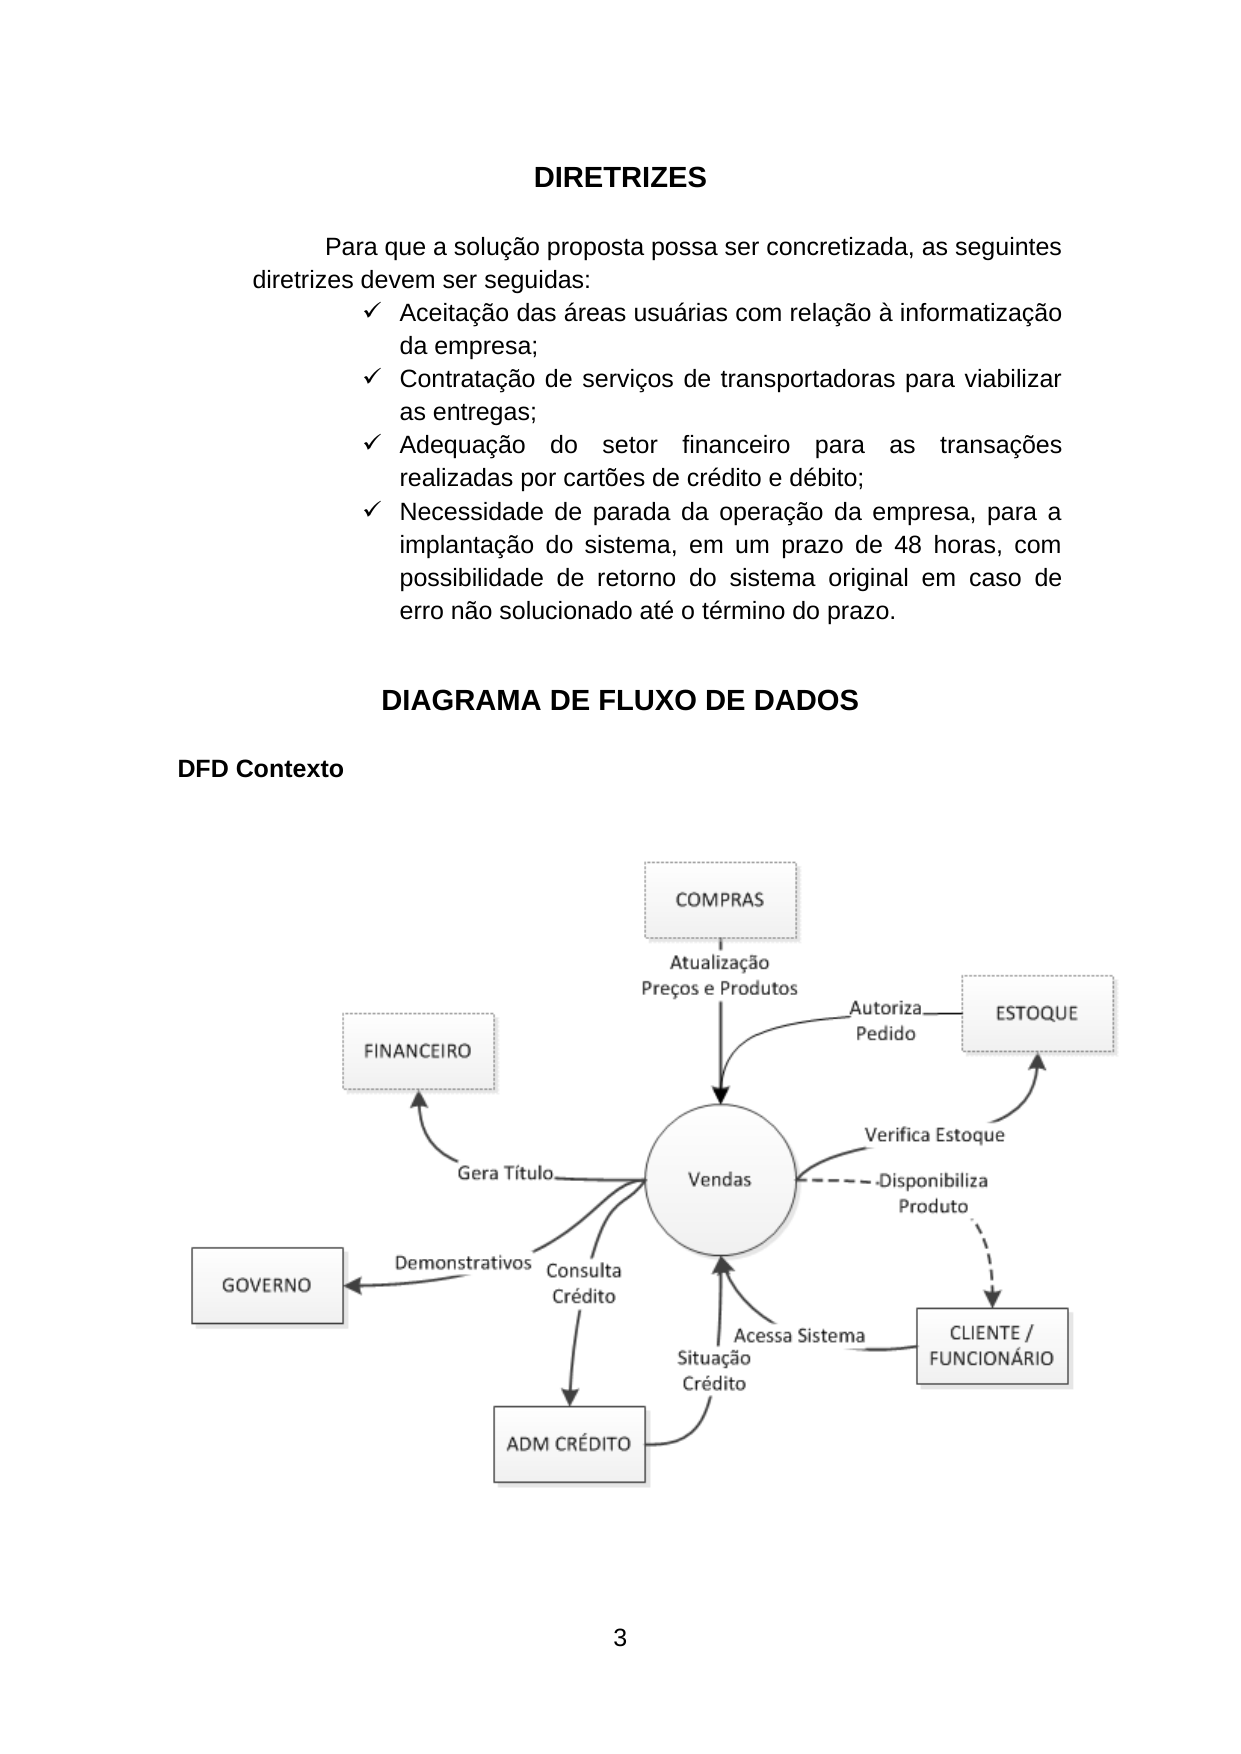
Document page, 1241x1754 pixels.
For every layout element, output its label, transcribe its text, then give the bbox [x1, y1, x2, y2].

list Para que a solução proposta possa ser concretizada, as seguintes diretrizes devem ser seguidas: [252, 232, 1063, 294]
list Aceitação das áreas usuárias com relação à informatização da empresa; [362, 298, 1063, 360]
list Contratação de serviços de transportadoras para viabilizar as entregas; [362, 364, 1063, 426]
text DFD Contexto [177, 754, 1063, 783]
list Adequação do setor financeiro para as transações realizadas por cartões de crédito e débito; [362, 430, 1063, 492]
text DIRETRIZES [177, 160, 1063, 194]
picture [177, 838, 1139, 1519]
list Necessidade de parada da operação da empresa, para a implantação do sistema, em um prazo de 48 horas, com possibilidade de retorno do sistema original em caso de erro não solucionado até o término do prazo. [362, 496, 1063, 624]
text DIAGRAMA DE FLUXO DE DADOS [177, 682, 1063, 716]
